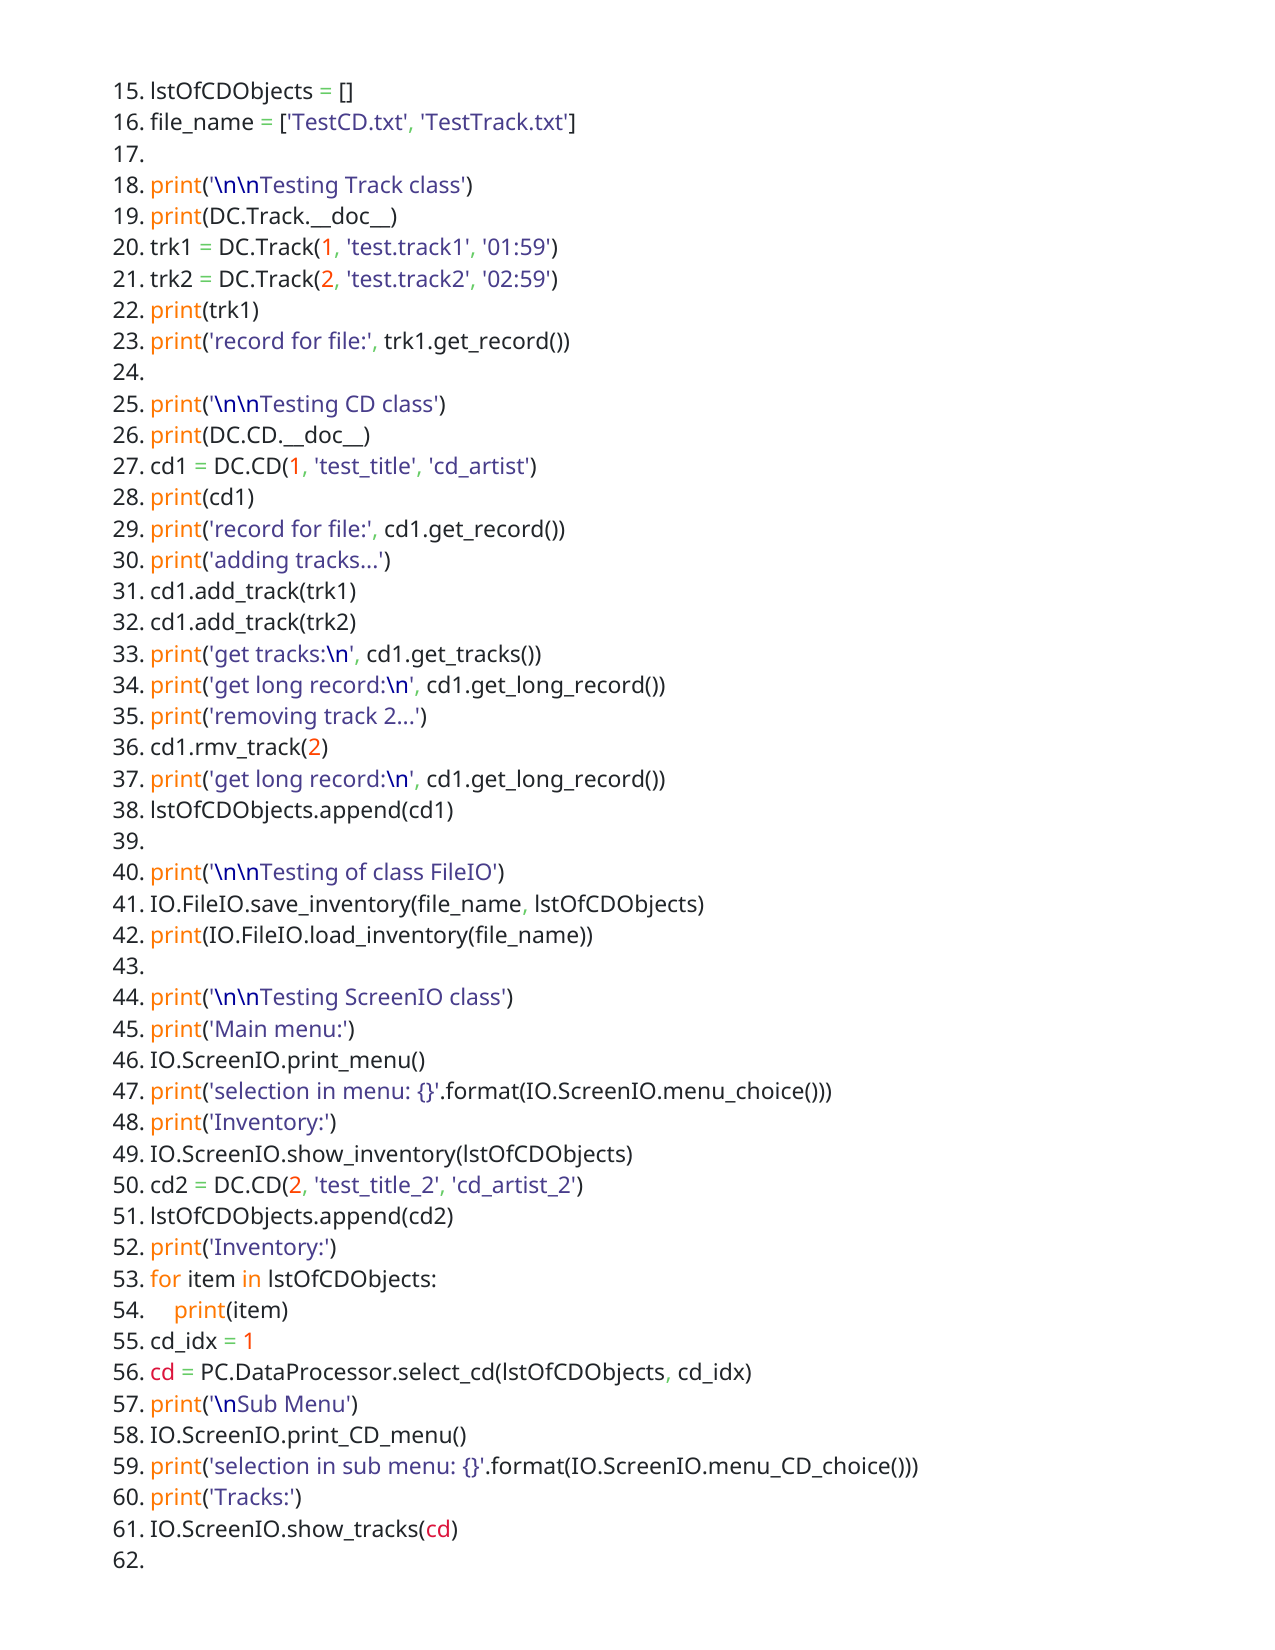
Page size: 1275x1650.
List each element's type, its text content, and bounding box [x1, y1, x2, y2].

list lstOfCDObjects.append(cd2) [112, 1200, 1200, 1231]
list cd1.rmv_track(2) [112, 731, 1200, 762]
list for item in lstOfCDObjects: [112, 1262, 1200, 1294]
list print('adding tracks...') [112, 544, 1200, 575]
list print('selection in menu: {}'.format(IO.ScreenIO.menu_choice())) [112, 1075, 1200, 1106]
list IO.ScreenIO.print_CD_menu() [112, 1419, 1200, 1450]
list print('get long record:\n', cd1.get_long_record()) [112, 762, 1200, 794]
list print('get long record:\n', cd1.get_long_record()) [112, 669, 1200, 700]
list cd_idx = 1 [112, 1325, 1200, 1356]
list print('\n\nTesting CD class') [112, 387, 1200, 419]
list print('\n\nTesting of class FileIO') [112, 856, 1200, 887]
list IO.ScreenIO.show_tracks(cd) [112, 1512, 1200, 1544]
list print('record for file:', cd1.get_record()) [112, 512, 1200, 544]
list cd1.add_track(trk2) [112, 606, 1200, 637]
list IO.ScreenIO.show_inventory(lstOfCDObjects) [112, 1137, 1200, 1169]
list print(DC.CD.__doc__) [112, 419, 1200, 450]
list print('get tracks:\n', cd1.get_tracks()) [112, 637, 1200, 669]
list cd = PC.DataProcessor.select_cd(lstOfCDObjects, cd_idx) [112, 1356, 1200, 1387]
list print('Inventory:') [112, 1106, 1200, 1137]
list print(DC.Track.__doc__) [112, 200, 1200, 231]
list IO.ScreenIO.print_menu() [112, 1044, 1200, 1075]
list print(item) [112, 1294, 1200, 1325]
list print('Inventory:') [112, 1231, 1200, 1262]
list print('selection in sub menu: {}'.format(IO.ScreenIO.menu_CD_choice())) [112, 1450, 1200, 1481]
list print('Tracks:') [112, 1481, 1200, 1512]
list print('\n\nTesting ScreenIO class') [112, 981, 1200, 1012]
list print('Main menu:') [112, 1012, 1200, 1044]
list IO.FileIO.save_inventory(file_name, lstOfCDObjects) [112, 887, 1200, 919]
list print(trk1) [112, 294, 1200, 325]
list lstOfCDObjects.append(cd1) [112, 794, 1200, 825]
list cd1 = DC.CD(1, 'test_title', 'cd_artist') [112, 450, 1200, 481]
list cd2 = DC.CD(2, 'test_title_2', 'cd_artist_2') [112, 1169, 1200, 1200]
list print('record for file:', trk1.get_record()) [112, 325, 1200, 356]
list print('removing track 2...') [112, 700, 1200, 731]
list trk2 = DC.Track(2, 'test.track2', '02:59') [112, 262, 1200, 294]
list lstOfCDObjects = [] [112, 75, 1200, 106]
list cd1.add_track(trk1) [112, 575, 1200, 606]
list print(cd1) [112, 481, 1200, 512]
list print('\nSub Menu') [112, 1387, 1200, 1419]
list file_name = ['TestCD.txt', 'TestTrack.txt'] [112, 106, 1200, 137]
list trk1 = DC.Track(1, 'test.track1', '01:59') [112, 231, 1200, 262]
list print(IO.FileIO.load_inventory(file_name)) [112, 919, 1200, 950]
list print('\n\nTesting Track class') [112, 169, 1200, 200]
